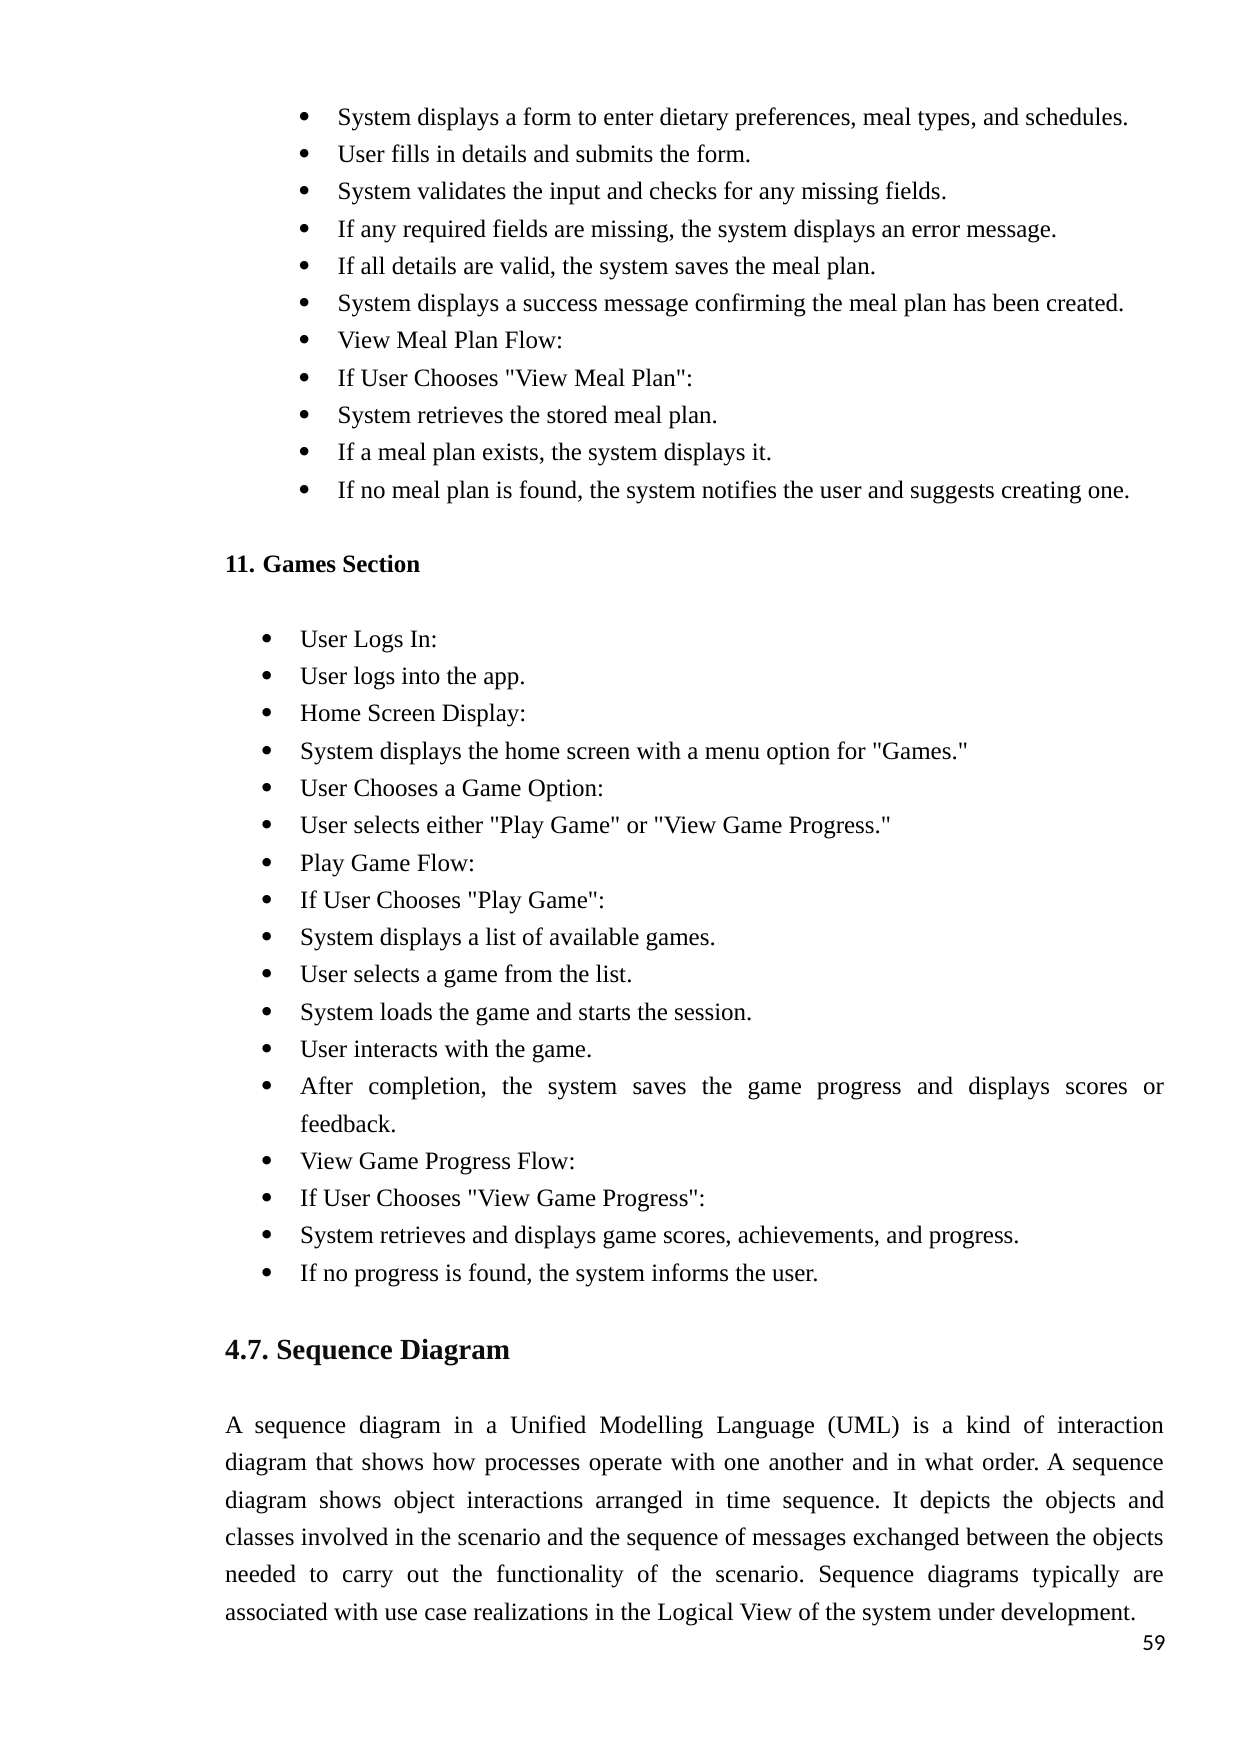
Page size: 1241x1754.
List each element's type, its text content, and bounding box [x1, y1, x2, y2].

list View Game Progress Flow: [262, 1146, 1165, 1175]
text A sequence diagram in a Unified Modelling Language (UML) is a kind of interaction diagram that shows how processes operate with one another and in what order. A sequence diagram shows object interactions arranged in time sequence. It depicts the objects and classes involved in the scenario and the sequence of messages exchanged between the objects needed to carry out the functionality of the scenario. Sequence diagrams typically are associated with use case realizations in the Logical View of the system under development. [225, 1410, 1165, 1625]
list If no progress is found, the system informs the user. [262, 1258, 1165, 1287]
list System displays a success message confirming the meal plan has been created. [300, 288, 1165, 317]
list System retrieves the stored meal plan. [300, 400, 1165, 429]
list User fills in details and submits the form. [300, 139, 1165, 168]
list If all details are valid, the system saves the meal plan. [300, 251, 1165, 280]
list If any required fields are missing, the system displays an error message. [300, 214, 1165, 242]
list User Chooses a Game Option: [262, 773, 1165, 802]
list Home Screen Display: [262, 698, 1165, 727]
list If User Chooses "View Meal Plan": [300, 363, 1165, 392]
list User selects either "Play Game" or "View Game Progress." [262, 810, 1165, 839]
list After completion, the system saves the game progress and displays scores or feedback. [262, 1071, 1165, 1137]
list System retrieves and displays game scores, achievements, and progress. [262, 1221, 1165, 1249]
list User interacts with the game. [262, 1034, 1165, 1063]
list If no meal plan is found, the system notifies the user and suggests creating one. [300, 475, 1165, 503]
list User selects a game from the list. [262, 959, 1165, 988]
list Games Section [225, 549, 1165, 578]
list User logs into the app. [262, 661, 1165, 690]
list If a meal plan exists, the system displays it. [300, 437, 1165, 466]
list View Meal Plan Flow: [300, 326, 1165, 354]
list System loads the game and starts the session. [262, 997, 1165, 1026]
subtitle 4.7. Sequence Diagram [225, 1332, 1165, 1366]
list System displays the home screen with a menu option for "Games." [262, 736, 1165, 764]
list User Logs In: [262, 624, 1165, 653]
list If User Chooses "Play Game": [262, 885, 1165, 914]
list System displays a list of available games. [262, 922, 1165, 951]
list System validates the input and checks for any missing fields. [300, 176, 1165, 205]
list System displays a form to enter dietary preferences, meal types, and schedules. [300, 102, 1165, 131]
list If User Chooses "View Game Progress": [262, 1183, 1165, 1212]
list Play Game Flow: [262, 848, 1165, 876]
